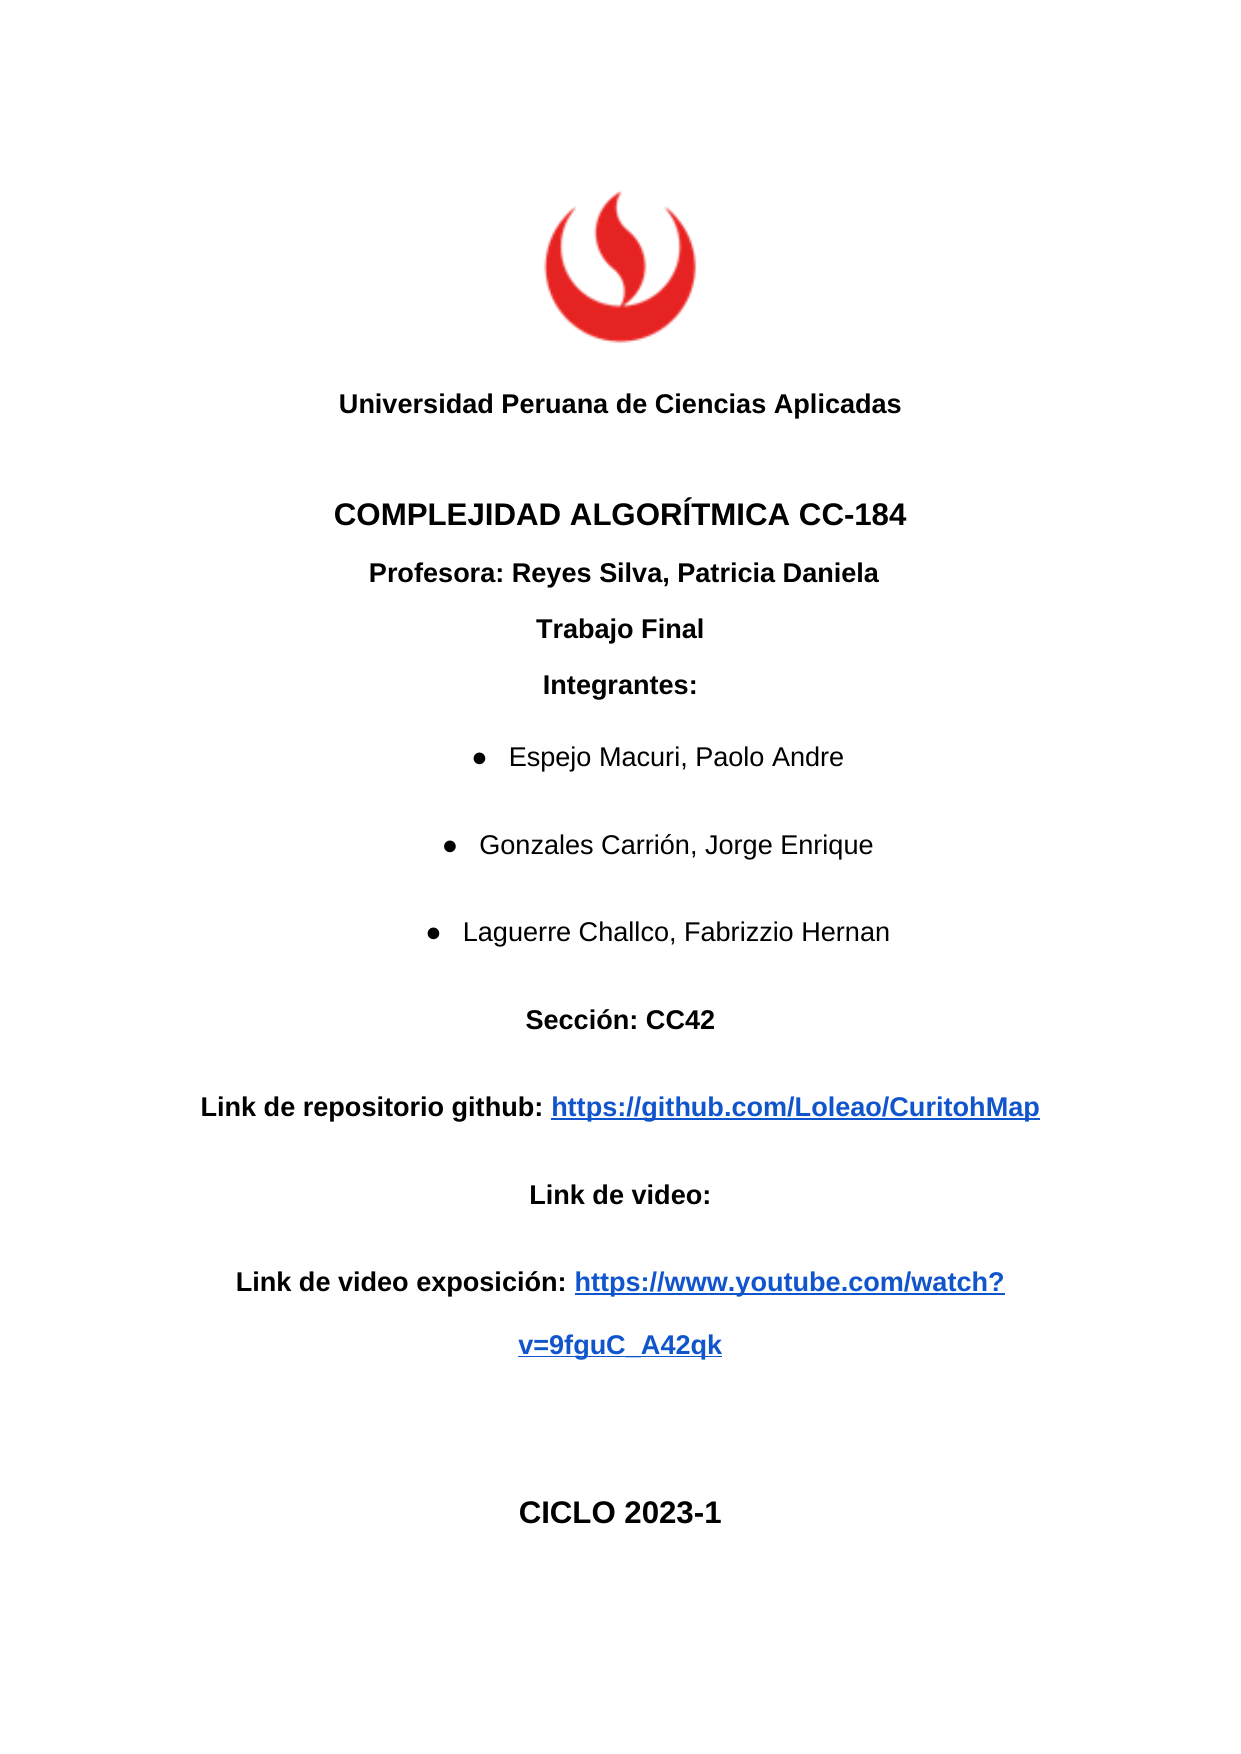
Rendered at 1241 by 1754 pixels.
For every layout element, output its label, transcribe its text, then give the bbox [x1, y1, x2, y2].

text Link de video exposición: https://www.youtube.com/watch?v=9fguC_A42qk [150, 1266, 1090, 1360]
text ● Laguerre Challco, Fabrizzio Hernan [225, 916, 1090, 947]
text ● Gonzales Carrión, Jorge Enrique [225, 829, 1090, 860]
text Link de repositorio github: https://github.com/Loleao/CuritohMap [150, 1091, 1090, 1122]
text COMPLEJIDAD ALGORÍTMICA CC-184 [150, 496, 1090, 532]
picture [495, 175, 746, 364]
text Sección: CC42 [150, 1004, 1090, 1035]
text Integrantes: [150, 669, 1090, 701]
text Link de video: [150, 1179, 1090, 1210]
text Trabajo Final [150, 613, 1090, 644]
text CICLO 2023-1 [150, 1494, 1090, 1530]
text Universidad Peruana de Ciencias Aplicadas [150, 388, 1090, 419]
text ● Espejo Macuri, Paolo Andre [225, 741, 1090, 772]
text Profesora: Reyes Silva, Patricia Daniela [150, 557, 1090, 588]
